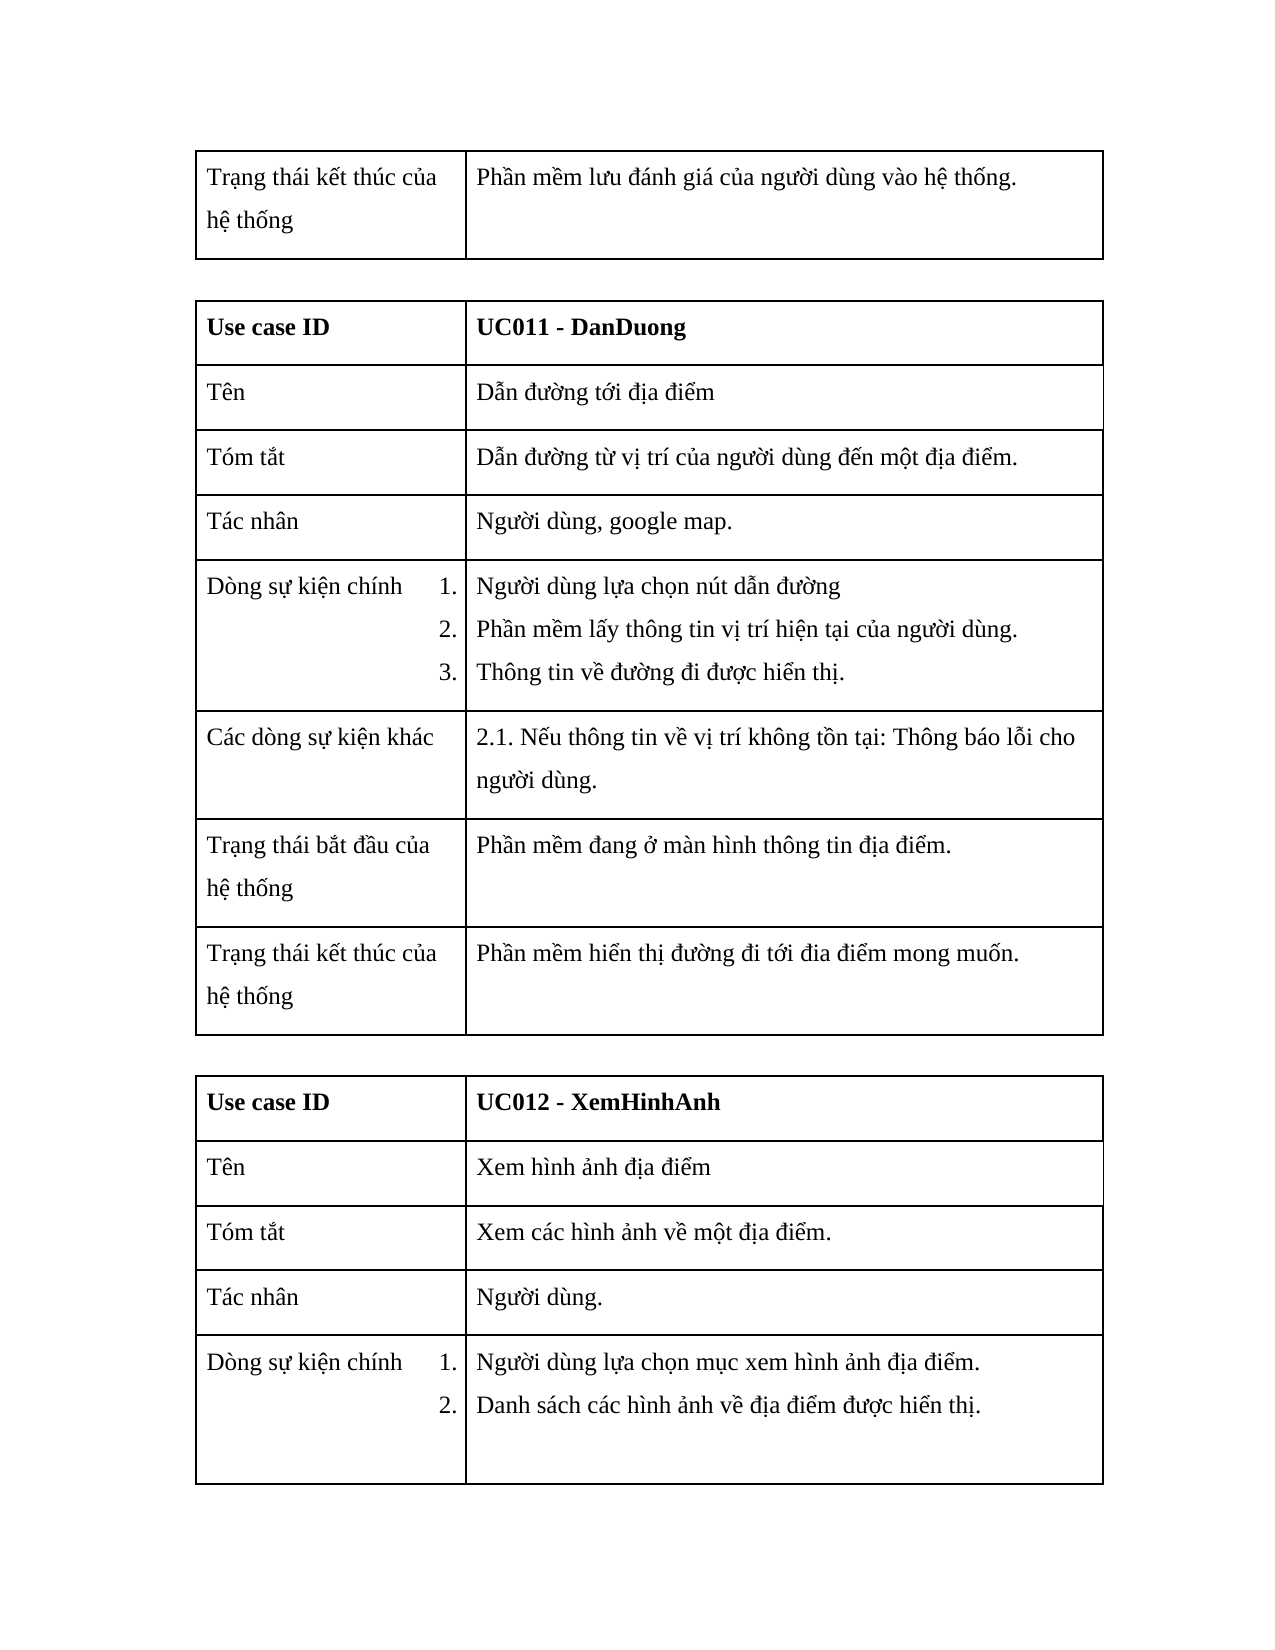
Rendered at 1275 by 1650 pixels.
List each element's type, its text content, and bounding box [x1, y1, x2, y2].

table_cell Tên [197, 1142, 465, 1204]
table_cell Người dùng. [467, 1271, 1102, 1334]
table_cell Các dòng sự kiện khác [197, 712, 465, 818]
table_cell Tóm tắt [197, 431, 465, 494]
table_cell Phần mềm đang ở màn hình thông tin địa điểm. [467, 820, 1102, 926]
table_cell Người dùng lựa chọn mục xem hình ảnh địa điểm. Danh sách các hình ảnh về địa điểm được hiển thị. [467, 1336, 1102, 1483]
table_cell Xem các hình ảnh về một địa điểm. [467, 1207, 1102, 1269]
table_cell Phần mềm lưu đánh giá của người dùng vào hệ thống. [467, 152, 1102, 258]
table_cell Dẫn đường từ vị trí của người dùng đến một địa điểm. [467, 431, 1102, 494]
table_cell Phần mềm hiển thị đường đi tới đia điểm mong muốn. [467, 928, 1102, 1033]
table_cell Người dùng, google map. [467, 496, 1102, 559]
table_cell Dẫn đường tới địa điểm [467, 366, 1103, 429]
table_header Use case ID [197, 302, 465, 364]
table_header Use case ID [197, 1077, 465, 1140]
table_cell Dòng sự kiện chính [197, 1336, 465, 1483]
table_header UC011 - DanDuong [467, 302, 1102, 364]
table_cell Dòng sự kiện chính [197, 561, 465, 710]
table_cell Tên [197, 366, 465, 429]
table_cell Người dùng lựa chọn nút dẫn đường Phần mềm lấy thông tin vị trí hiện tại của người dùng. Thông tin về đường đi được hiển thị. [467, 561, 1102, 710]
table_cell Xem hình ảnh địa điểm [467, 1142, 1103, 1204]
table_cell Trạng thái kết thúc của hệ thống [197, 928, 465, 1033]
table_cell Trạng thái bắt đầu của hệ thống [197, 820, 465, 926]
table_cell Trạng thái kết thúc của hệ thống [197, 152, 465, 258]
table_cell 2.1. Nếu thông tin về vị trí không tồn tại: Thông báo lỗi cho người dùng. [467, 712, 1102, 818]
table_cell Tóm tắt [197, 1207, 465, 1269]
table_cell Tác nhân [197, 496, 465, 559]
table_cell Tác nhân [197, 1271, 465, 1334]
table_header UC012 - XemHinhAnh [467, 1077, 1102, 1140]
